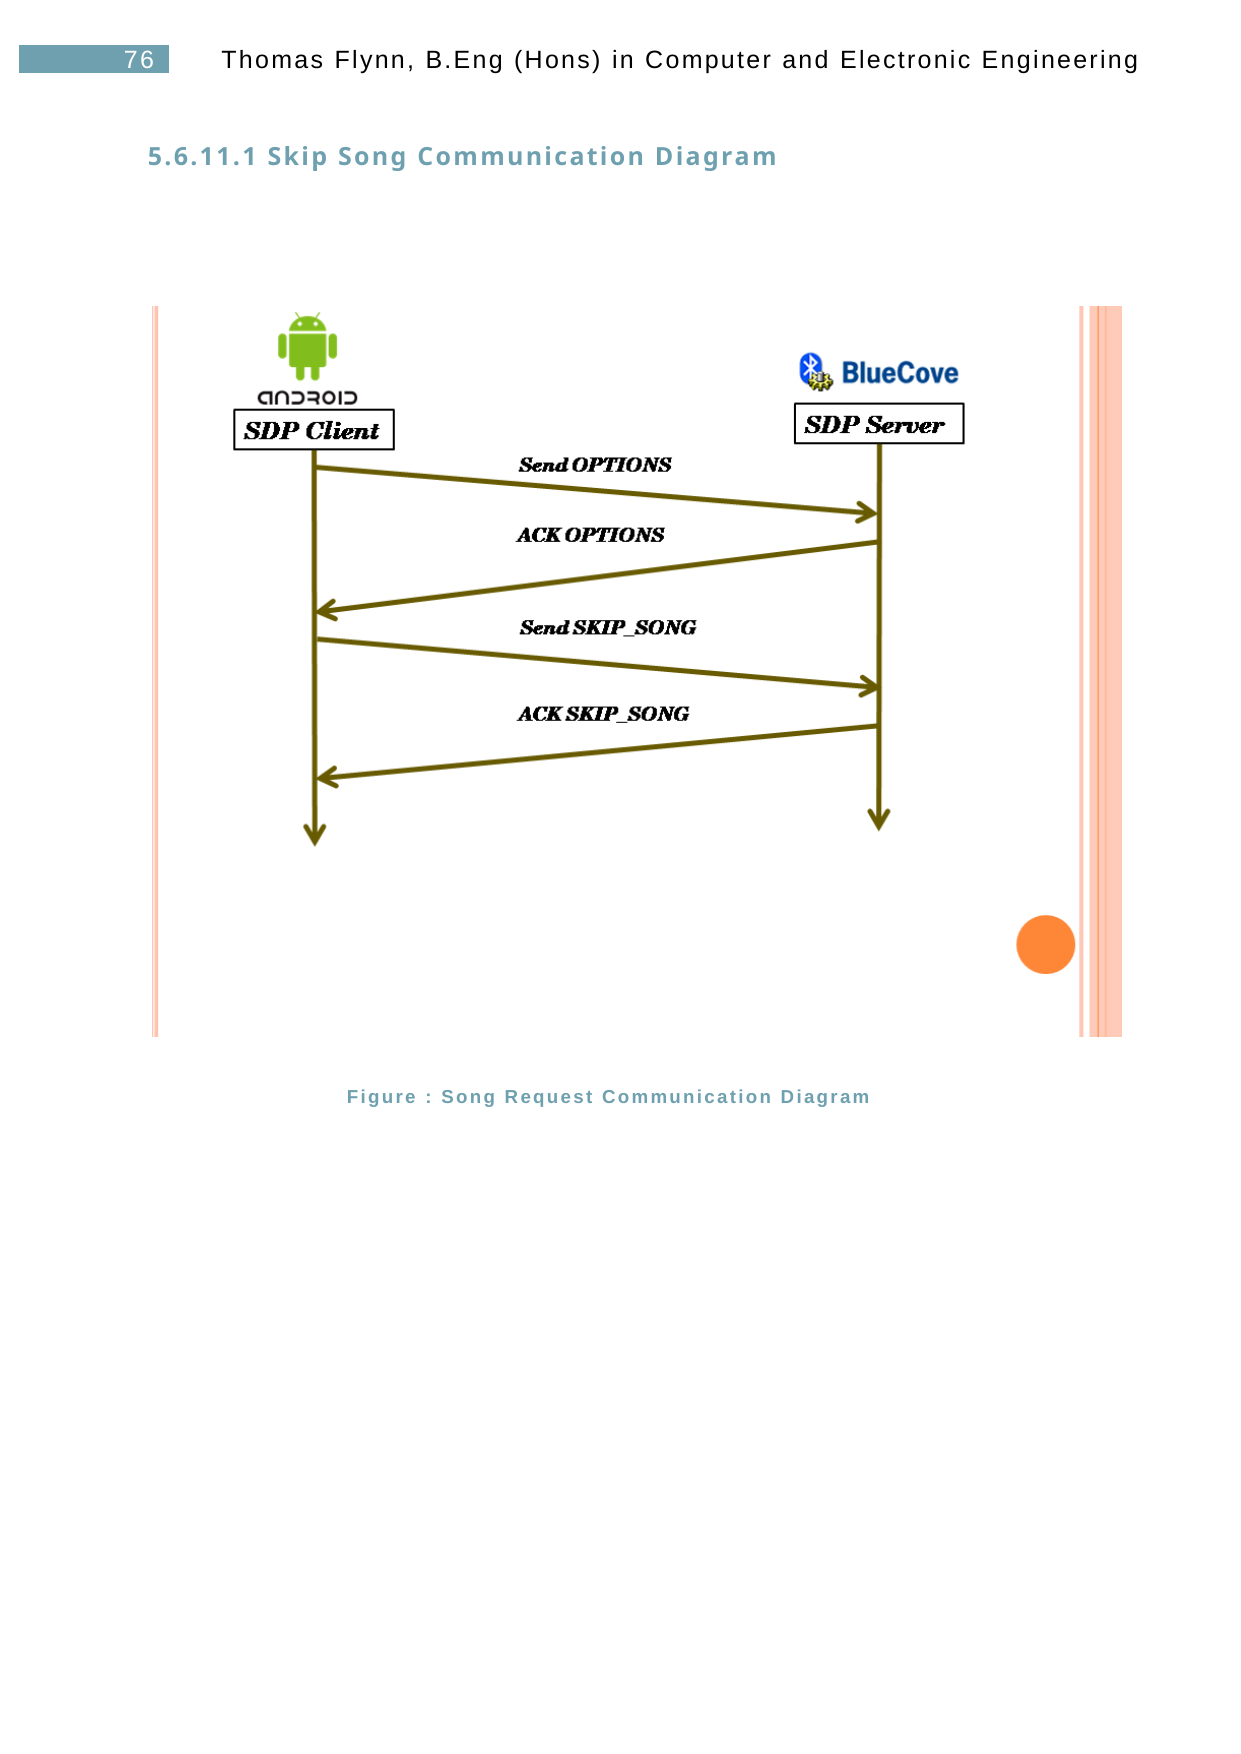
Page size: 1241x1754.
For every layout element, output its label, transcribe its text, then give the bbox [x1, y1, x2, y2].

subtitle 5.6.11.1 Skip Song Communication Diagram [148, 139, 1122, 173]
picture [147, 306, 1122, 1037]
